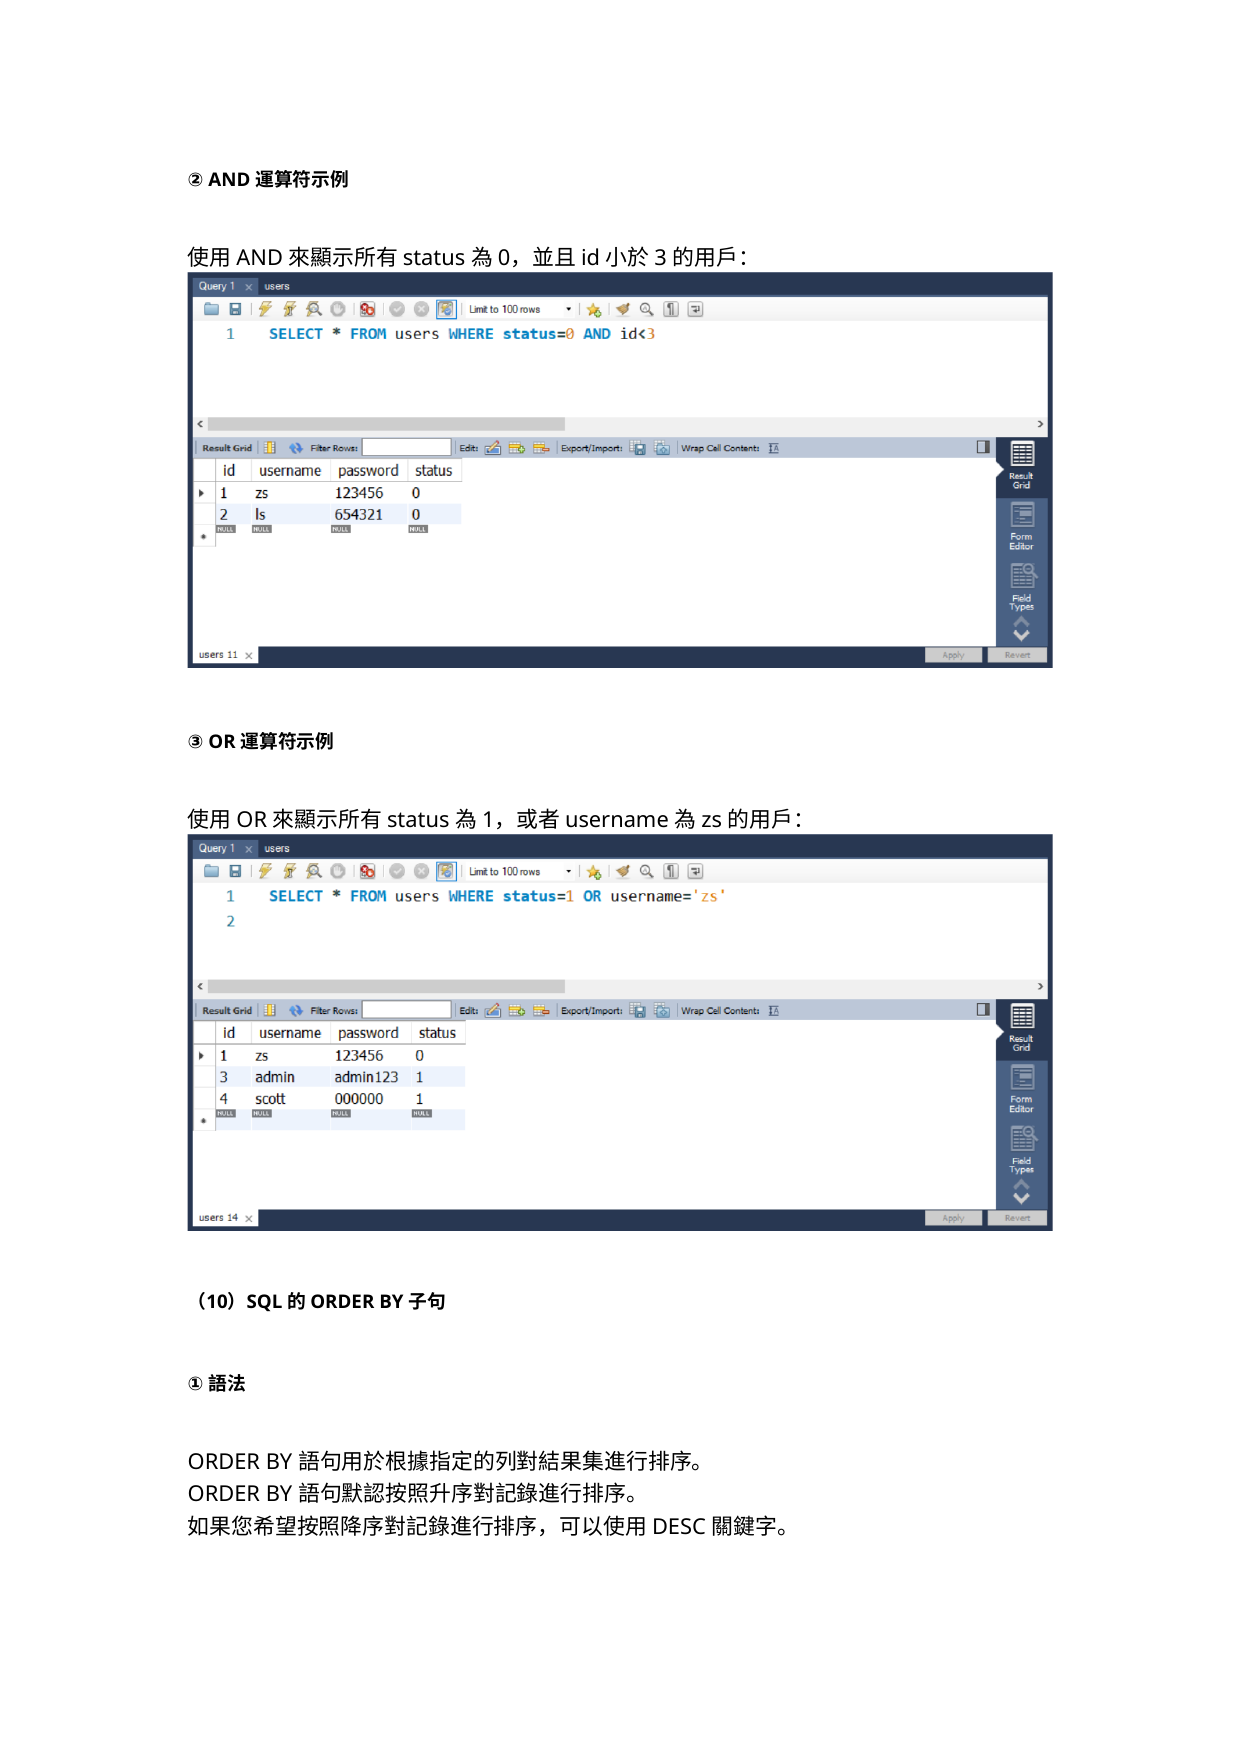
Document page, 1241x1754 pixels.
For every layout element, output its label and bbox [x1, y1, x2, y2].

picture [187, 272, 1053, 668]
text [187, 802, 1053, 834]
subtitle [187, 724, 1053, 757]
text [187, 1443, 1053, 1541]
picture [187, 834, 1053, 1231]
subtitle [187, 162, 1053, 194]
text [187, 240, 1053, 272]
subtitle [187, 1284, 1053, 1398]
